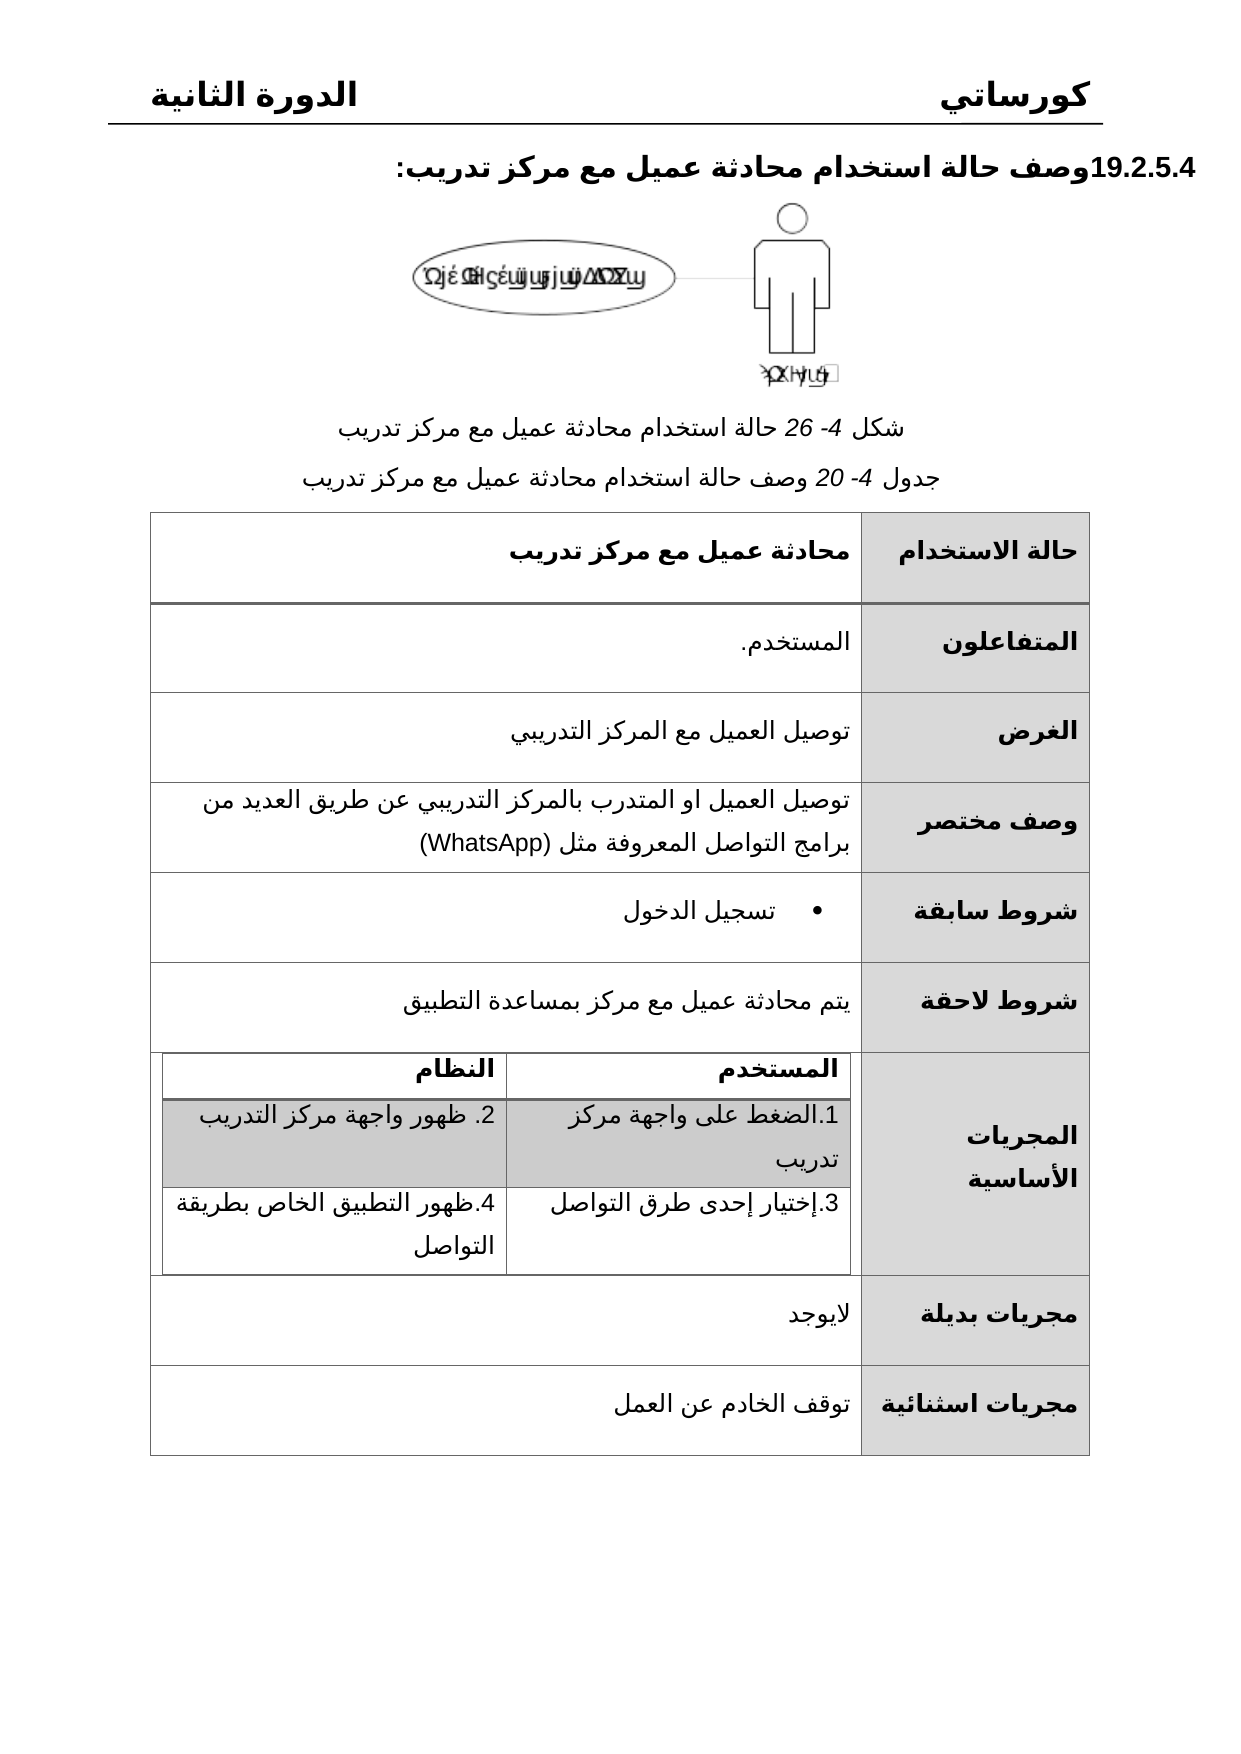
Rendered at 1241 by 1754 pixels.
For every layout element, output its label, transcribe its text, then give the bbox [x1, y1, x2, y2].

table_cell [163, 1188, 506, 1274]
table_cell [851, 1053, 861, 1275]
text شكل 4- 26 حالة استخدام محادثة عميل مع مركز تدريب [150, 413, 1090, 442]
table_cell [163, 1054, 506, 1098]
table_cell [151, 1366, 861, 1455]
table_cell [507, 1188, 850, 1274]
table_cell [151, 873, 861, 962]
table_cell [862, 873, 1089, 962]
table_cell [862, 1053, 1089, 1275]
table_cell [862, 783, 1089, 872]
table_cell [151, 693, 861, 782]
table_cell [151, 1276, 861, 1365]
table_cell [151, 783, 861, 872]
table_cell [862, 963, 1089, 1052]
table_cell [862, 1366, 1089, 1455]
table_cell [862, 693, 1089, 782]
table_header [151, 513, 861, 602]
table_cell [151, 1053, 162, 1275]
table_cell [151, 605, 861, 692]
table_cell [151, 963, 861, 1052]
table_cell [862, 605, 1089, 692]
subtitle وصف حالة استخدام محادثة عميل مع مركز تدريب: [150, 150, 1090, 183]
text جدول 4- 20 وصف حالة استخدام محادثة عميل مع مركز تدريب [150, 463, 1090, 491]
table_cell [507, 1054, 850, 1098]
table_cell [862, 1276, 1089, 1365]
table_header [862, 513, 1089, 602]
